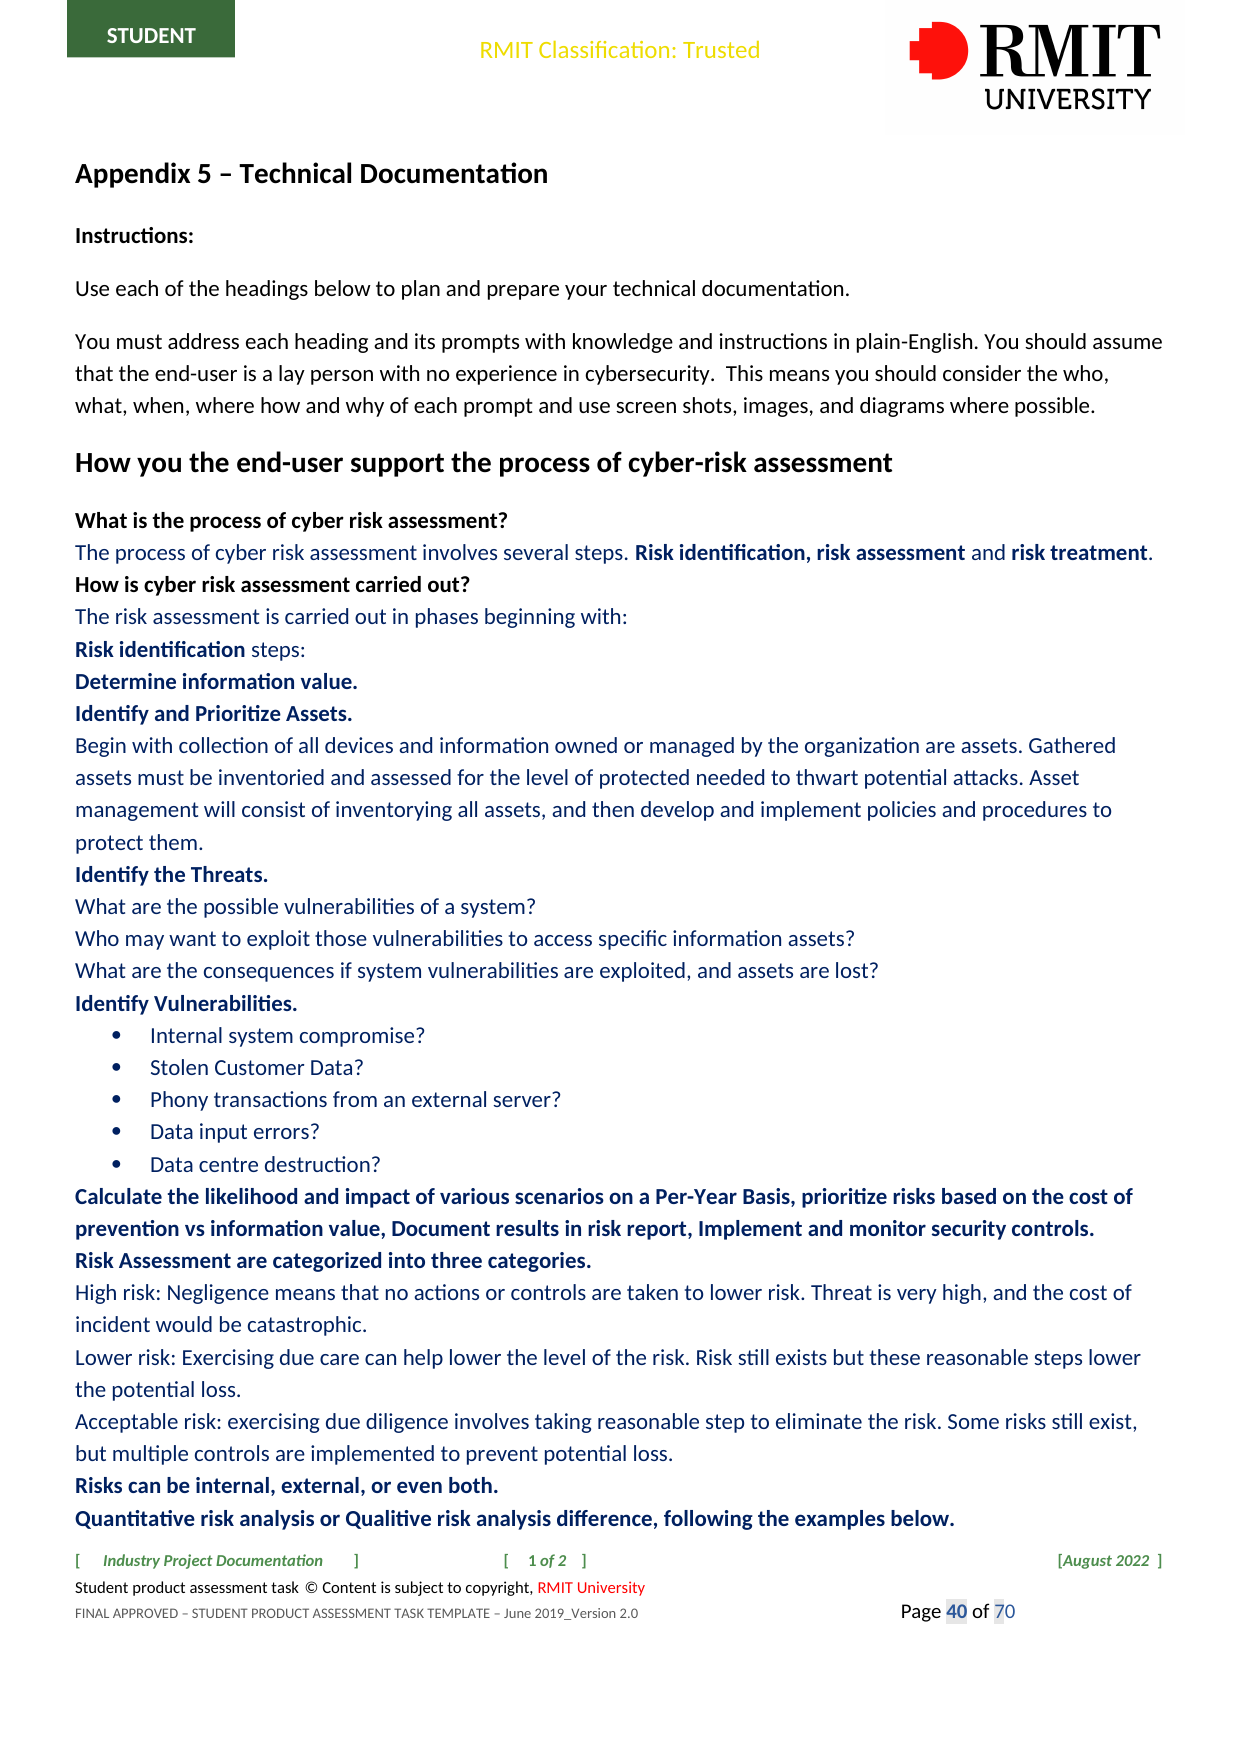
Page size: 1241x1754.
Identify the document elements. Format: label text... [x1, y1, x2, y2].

list Stolen Customer Data? [112, 1053, 1165, 1081]
text How is cyber risk assessment carried out? [75, 570, 1165, 598]
text Risks can be internal, external, or even both. [75, 1472, 1165, 1499]
picture [884, 0, 1185, 135]
text Risk identification steps: [75, 635, 1165, 663]
text Lower risk: Exercising due care can help lower the level of the risk. Risk still exists but these reasonable steps lower the potential loss. [75, 1343, 1165, 1403]
text Quantitative risk analysis or Qualitive risk analysis difference, following the examples below. [75, 1504, 1165, 1532]
text Identify and Prioritize Assets. [75, 699, 1165, 727]
text What are the possible vulnerabilities of a system? [75, 892, 1165, 920]
text Who may want to exploit those vulnerabilities to access specific information assets? [75, 924, 1165, 952]
text What are the consequences if system vulnerabilities are exploited, and assets are lost? [75, 957, 1165, 984]
text Identify the Threats. [75, 860, 1165, 888]
text How you the end-user support the process of cyber-risk assessment [75, 444, 1165, 480]
list Data centre destruction? [112, 1150, 1165, 1178]
list Data input errors? [112, 1117, 1165, 1146]
list Internal system compromise? [112, 1021, 1165, 1049]
list Phony transactions from an external server? [112, 1085, 1165, 1113]
text Identify Vulnerabilities. [75, 989, 1165, 1017]
text Instructions: [75, 221, 1165, 249]
text Use each of the headings below to plan and prepare your technical documentation. [75, 274, 1165, 302]
text You must address each heading and its prompts with knowledge and instructions in plain-English. You should assume that the end-user is a lay person with no experience in cybersecurity. This means you should consider the who, what, when, where how and why of each prompt and use screen shots, images, and diagrams where possible. [75, 327, 1165, 419]
text Appendix 5 – Technical Documentation [75, 155, 1165, 190]
text Calculate the likelihood and impact of various scenarios on a Per-Year Basis, prioritize risks based on the cost of prevention vs information value, Document results in risk report, Implement and monitor security controls. [75, 1182, 1165, 1242]
text High risk: Negligence means that no actions or controls are taken to lower risk. Threat is very high, and the cost of incident would be catastrophic. [75, 1278, 1165, 1339]
text Determine information value. [75, 667, 1165, 695]
text Risk Assessment are categorized into three categories. [75, 1246, 1165, 1274]
text The risk assessment is carried out in phases beginning with: [75, 602, 1165, 631]
text Acceptable risk: exercising due diligence involves taking reasonable step to eliminate the risk. Some risks still exist, but multiple controls are implemented to prevent potential loss. [75, 1407, 1165, 1467]
text What is the process of cyber risk assessment? [75, 506, 1165, 534]
text The process of cyber risk assessment involves several steps. Risk identification, risk assessment and risk treatment. [75, 538, 1165, 566]
text Begin with collection of all devices and information owned or managed by the organization are assets. Gathered assets must be inventoried and assessed for the level of protected needed to thwart potential attacks. Asset management will consist of inventorying all assets, and then develop and implement policies and procedures to protect them. [75, 731, 1165, 856]
